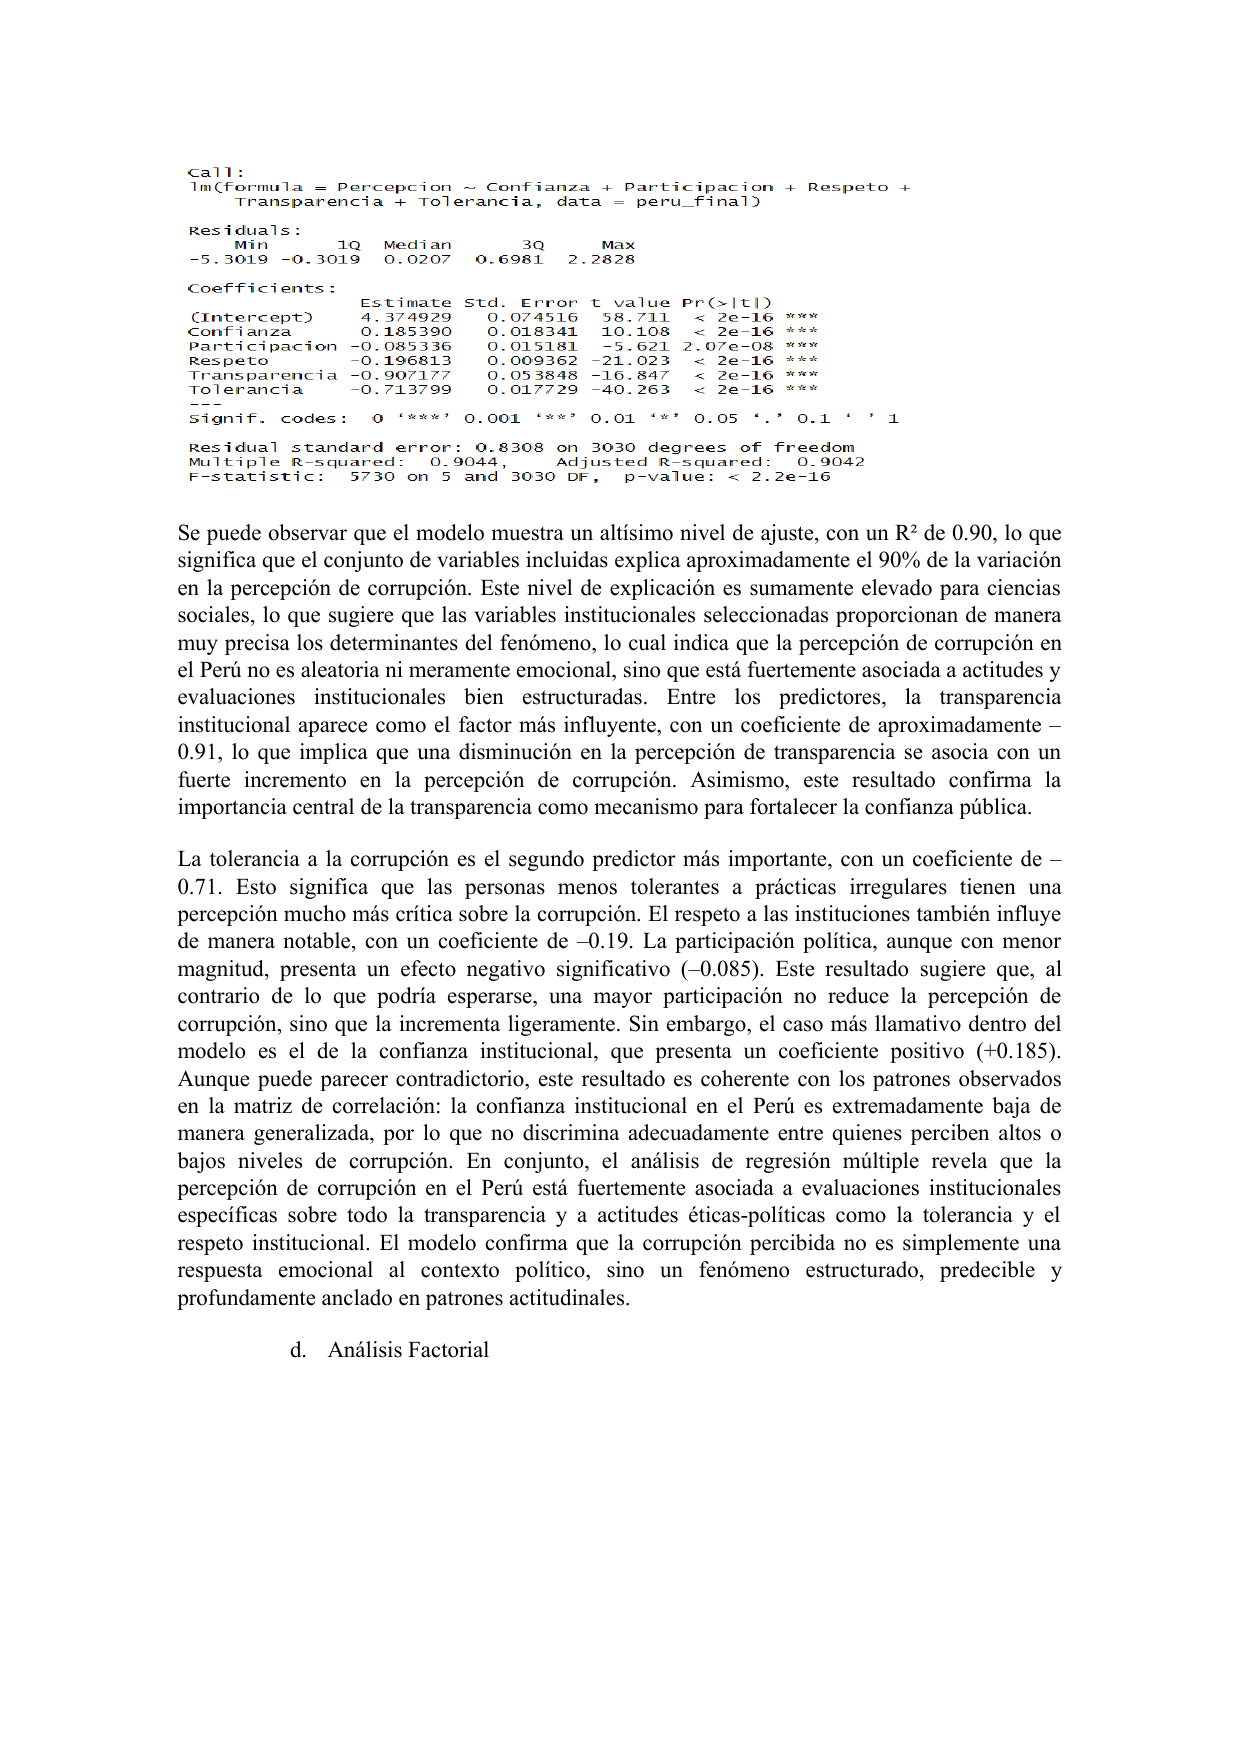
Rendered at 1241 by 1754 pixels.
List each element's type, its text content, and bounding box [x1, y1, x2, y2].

list Análisis Factorial [290, 1337, 1063, 1362]
text Se puede observar que el modelo muestra un altísimo nivel de ajuste, con un R² de 0.90, lo que significa que el conjunto de variables incluidas explica aproximadamente el 90% de la variación en la percepción de corrupción. Este nivel de explicación es sumamente elevado para ciencias sociales, lo que sugiere que las variables institucionales seleccionadas proporcionan de manera muy precisa los determinantes del fenómeno, lo cual indica que la percepción de corrupción en el Perú no es aleatoria ni meramente emocional, sino que está fuertemente asociada a actitudes y evaluaciones institucionales bien estructuradas. Entre los predictores, la transparencia institucional aparece como el factor más influyente, con un coeficiente de aproximadamente –0.91, lo que implica que una disminución en la percepción de transparencia se asocia con un fuerte incremento en la percepción de corrupción. Asimismo, este resultado confirma la importancia central de la transparencia como mecanismo para fortalecer la confianza pública. [177, 520, 1063, 819]
picture [177, 147, 956, 493]
text La tolerancia a la corrupción es el segundo predictor más importante, con un coeficiente de –0.71. Esto significa que las personas menos tolerantes a prácticas irregulares tienen una percepción mucho más crítica sobre la corrupción. El respeto a las instituciones también influye de manera notable, con un coeficiente de –0.19. La participación política, aunque con menor magnitud, presenta un efecto negativo significativo (–0.085). Este resultado sugiere que, al contrario de lo que podría esperarse, una mayor participación no reduce la percepción de corrupción, sino que la incrementa ligeramente. Sin embargo, el caso más llamativo dentro del modelo es el de la confianza institucional, que presenta un coeficiente positivo (+0.185). Aunque puede parecer contradictorio, este resultado es coherente con los patrones observados en la matriz de correlación: la confianza institucional en el Perú es extremadamente baja de manera generalizada, por lo que no discrimina adecuadamente entre quienes perciben altos o bajos niveles de corrupción. En conjunto, el análisis de regresión múltiple revela que la percepción de corrupción en el Perú está fuertemente asociada a evaluaciones institucionales específicas sobre todo la transparencia y a actitudes éticas-políticas como la tolerancia y el respeto institucional. El modelo confirma que la corrupción percibida no es simplemente una respuesta emocional al contexto político, sino un fenómeno estructurado, predecible y profundamente anclado en patrones actitudinales. [177, 846, 1063, 1310]
